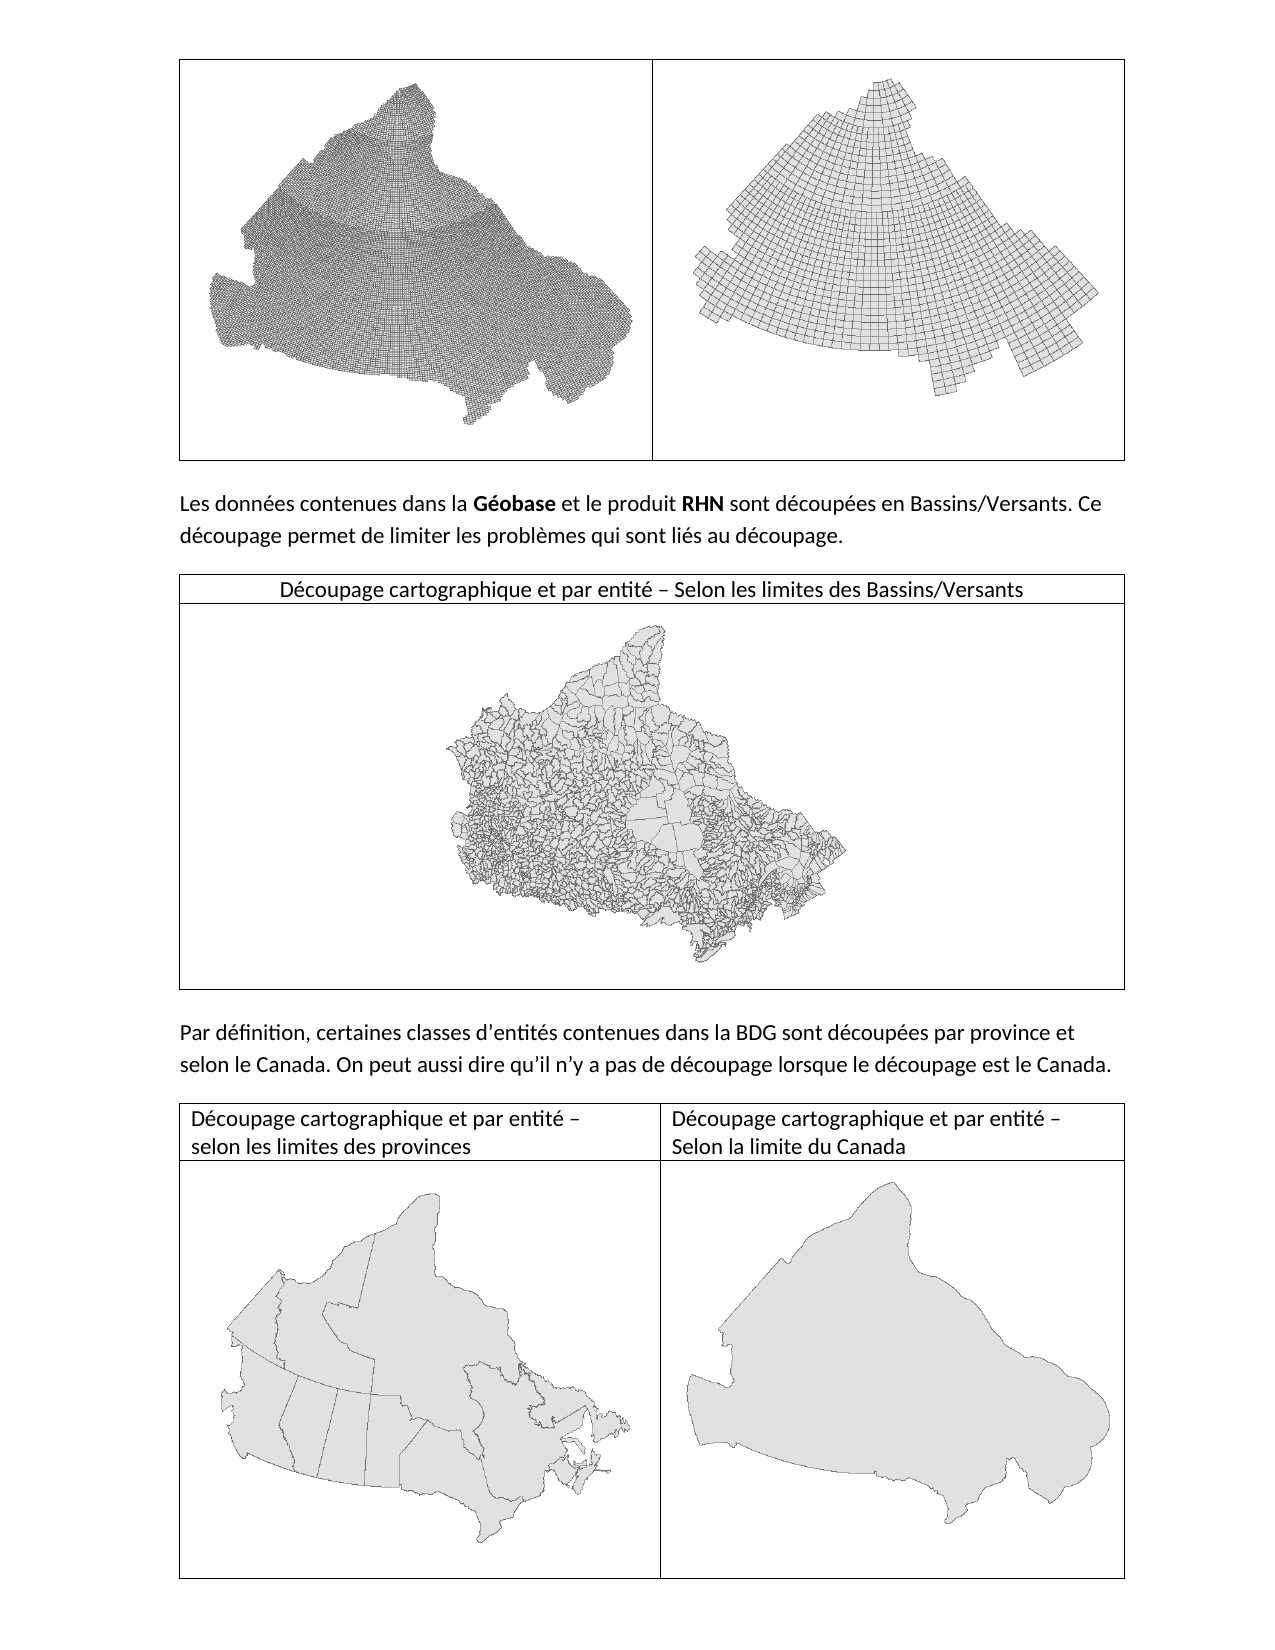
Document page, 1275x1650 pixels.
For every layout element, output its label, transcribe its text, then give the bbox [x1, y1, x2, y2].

picture [421, 604, 883, 983]
table_cell [653, 60, 1124, 460]
picture [671, 1161, 1122, 1538]
text Les données contenues dans la Géobase et le produit RHN sont découpées en Bassins/Versants. Ce découpage permet de limiter les problèmes qui sont liés au découpage. [179, 489, 1125, 549]
table_header Découpage cartographique et par entité – Selon la limite du Canada [661, 1104, 1124, 1160]
table_cell [661, 1161, 1124, 1578]
table_cell [180, 604, 1124, 989]
table_cell [180, 1161, 660, 1578]
picture [190, 1161, 658, 1570]
table_header Découpage cartographique et par entité – Selon les limites des Bassins/Versants [180, 575, 1124, 603]
picture [663, 60, 1124, 406]
picture [190, 60, 652, 449]
table_cell [180, 60, 652, 460]
table_header Découpage cartographique et par entité – selon les limites des provinces [180, 1104, 660, 1160]
text Par définition, certaines classes d’entités contenues dans la BDG sont découpées par province et selon le Canada. On peut aussi dire qu’il n’y a pas de découpage lorsque le découpage est le Canada. [179, 1018, 1125, 1078]
